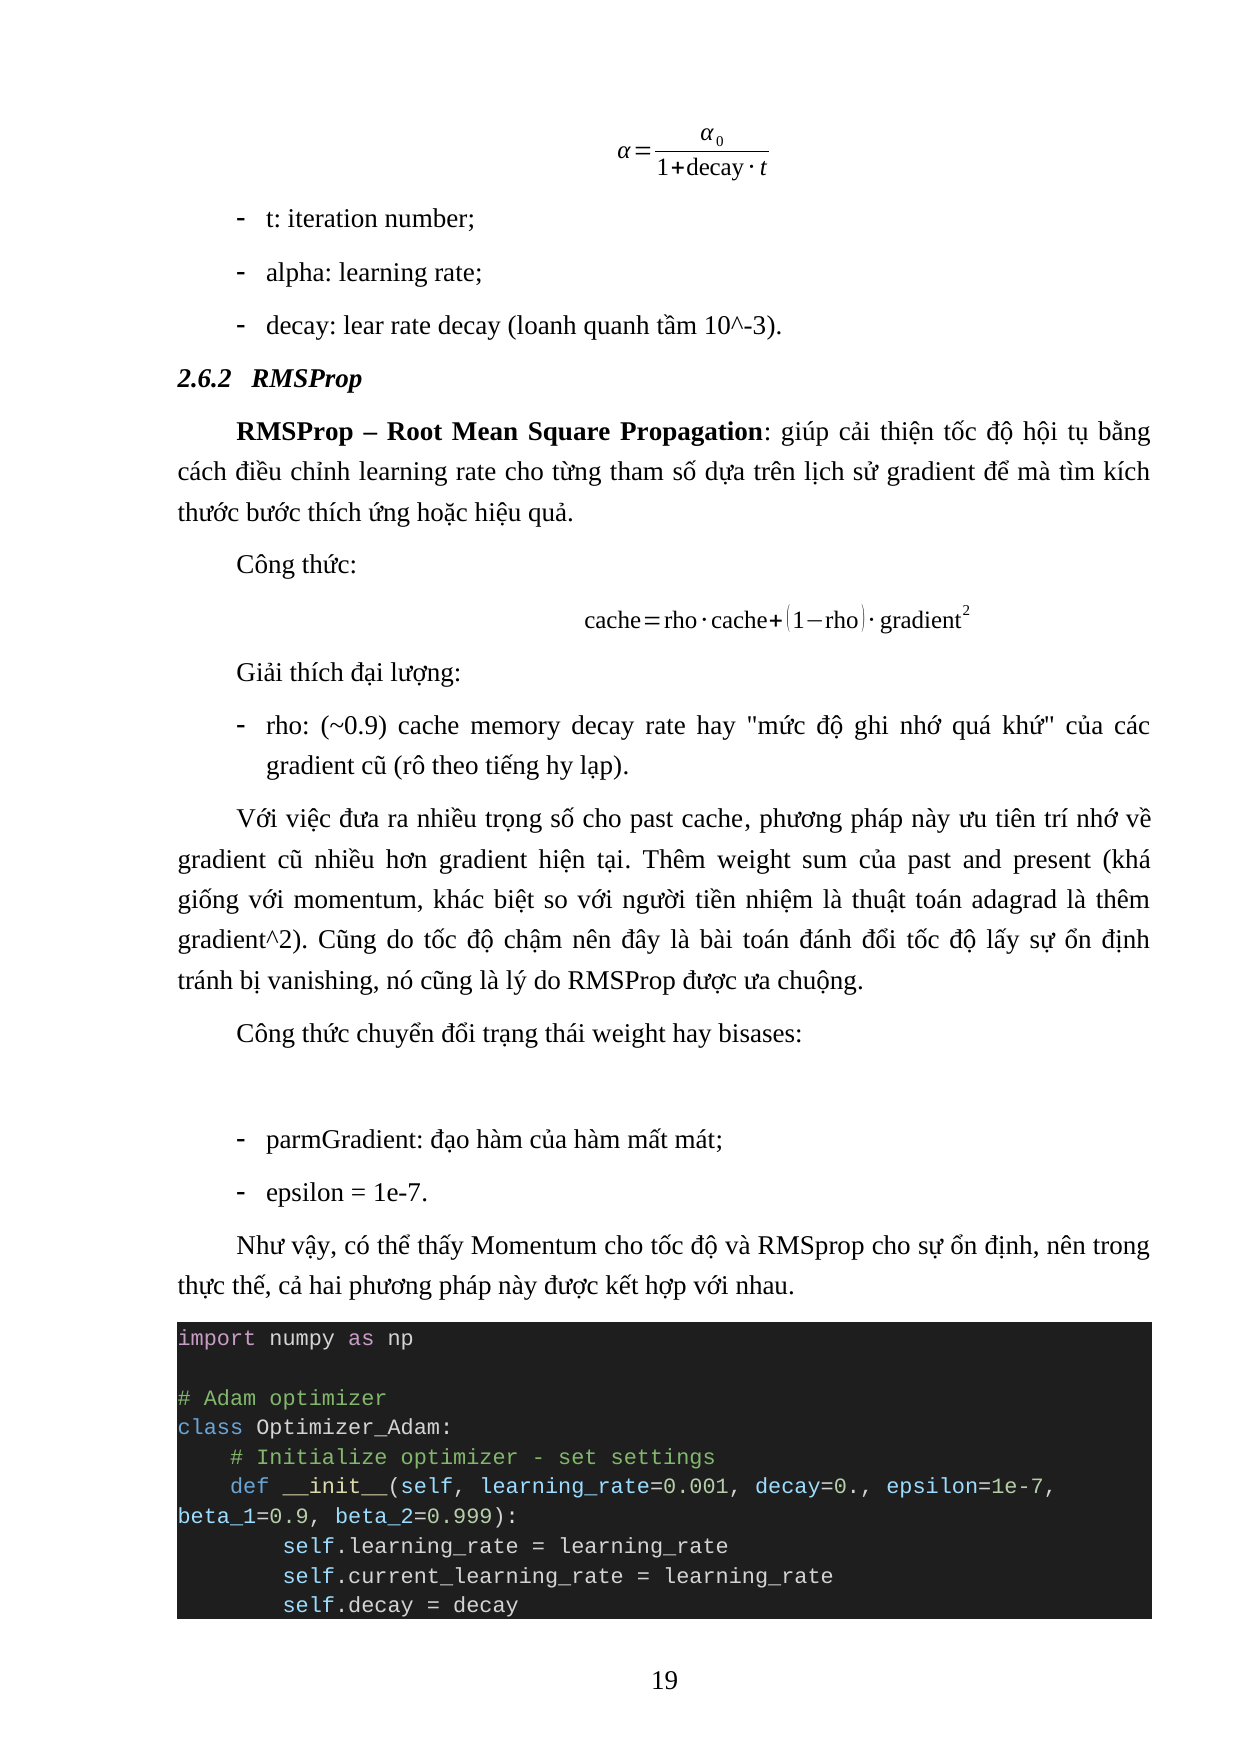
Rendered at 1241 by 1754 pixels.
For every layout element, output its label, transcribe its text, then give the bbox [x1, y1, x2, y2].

text RMSProp – Root Mean Square Propagation: giúp cải thiện tốc độ hội tụ bằng cách điều chỉnh learning rate cho từng tham số dựa trên lịch sử gradient để mà tìm kích thước bước thích ứng hoặc hiệu quả. [177, 415, 1152, 527]
text Công thức chuyển đổi trạng thái weight hay bisases: [177, 1017, 1152, 1048]
text class Optimizer_Adam: [177, 1411, 1152, 1441]
text def __init__(self, learning_rate=0.001, decay=0., epsilon=1e-7, beta_1=0.9, beta_2=0.999): [177, 1471, 1152, 1530]
text alpha: learning rate; [236, 256, 1152, 287]
text Như vậy, có thể thấy Momentum cho tốc độ và RMSprop cho sự ổn định, nên trong thực thế, cả hai phương pháp này được kết hợp với nhau. [177, 1229, 1152, 1301]
text t: iteration number; [236, 203, 1152, 234]
text # Adam optimizer [177, 1382, 1152, 1411]
text Với việc đưa ra nhiều trọng số cho past cache, phương pháp này ưu tiên trí nhớ về gradient cũ nhiều hơn gradient hiện tại. Thêm weight sum của past and present (khá giống với momentum, khác biệt so với người tiền nhiệm là thuật toán adagrad là thêm gradient^2). Cũng do tốc độ chậm nên đây là bài toán đánh đổi tốc độ lấy sự ổn định tránh bị vanishing, nó cũng là lý do RMSProp được ưa chuộng. [177, 802, 1152, 995]
text import numpy as np [177, 1322, 1152, 1352]
text Công thức: [177, 549, 1152, 580]
text # Initialize optimizer - set settings [177, 1441, 1152, 1471]
text self.learning_rate = learning_rate [177, 1530, 1152, 1560]
subtitle RMSProp [177, 362, 1152, 393]
text epsilon = 1e-7. [236, 1176, 1152, 1207]
text self.decay = decay [177, 1589, 1152, 1619]
text decay: lear rate decay (loanh quanh tầm 10^-3). [236, 309, 1152, 340]
text rho: (~0.9) cache memory decay rate hay "mức độ ghi nhớ quá khứ" của các gradient cũ (rô theo tiếng hy lạp). [236, 709, 1152, 781]
text self.current_learning_rate = learning_rate [177, 1560, 1152, 1589]
text parmGradient: đạo hàm của hàm mất mát; [236, 1123, 1152, 1154]
text Giải thích đại lượng: [177, 656, 1152, 687]
